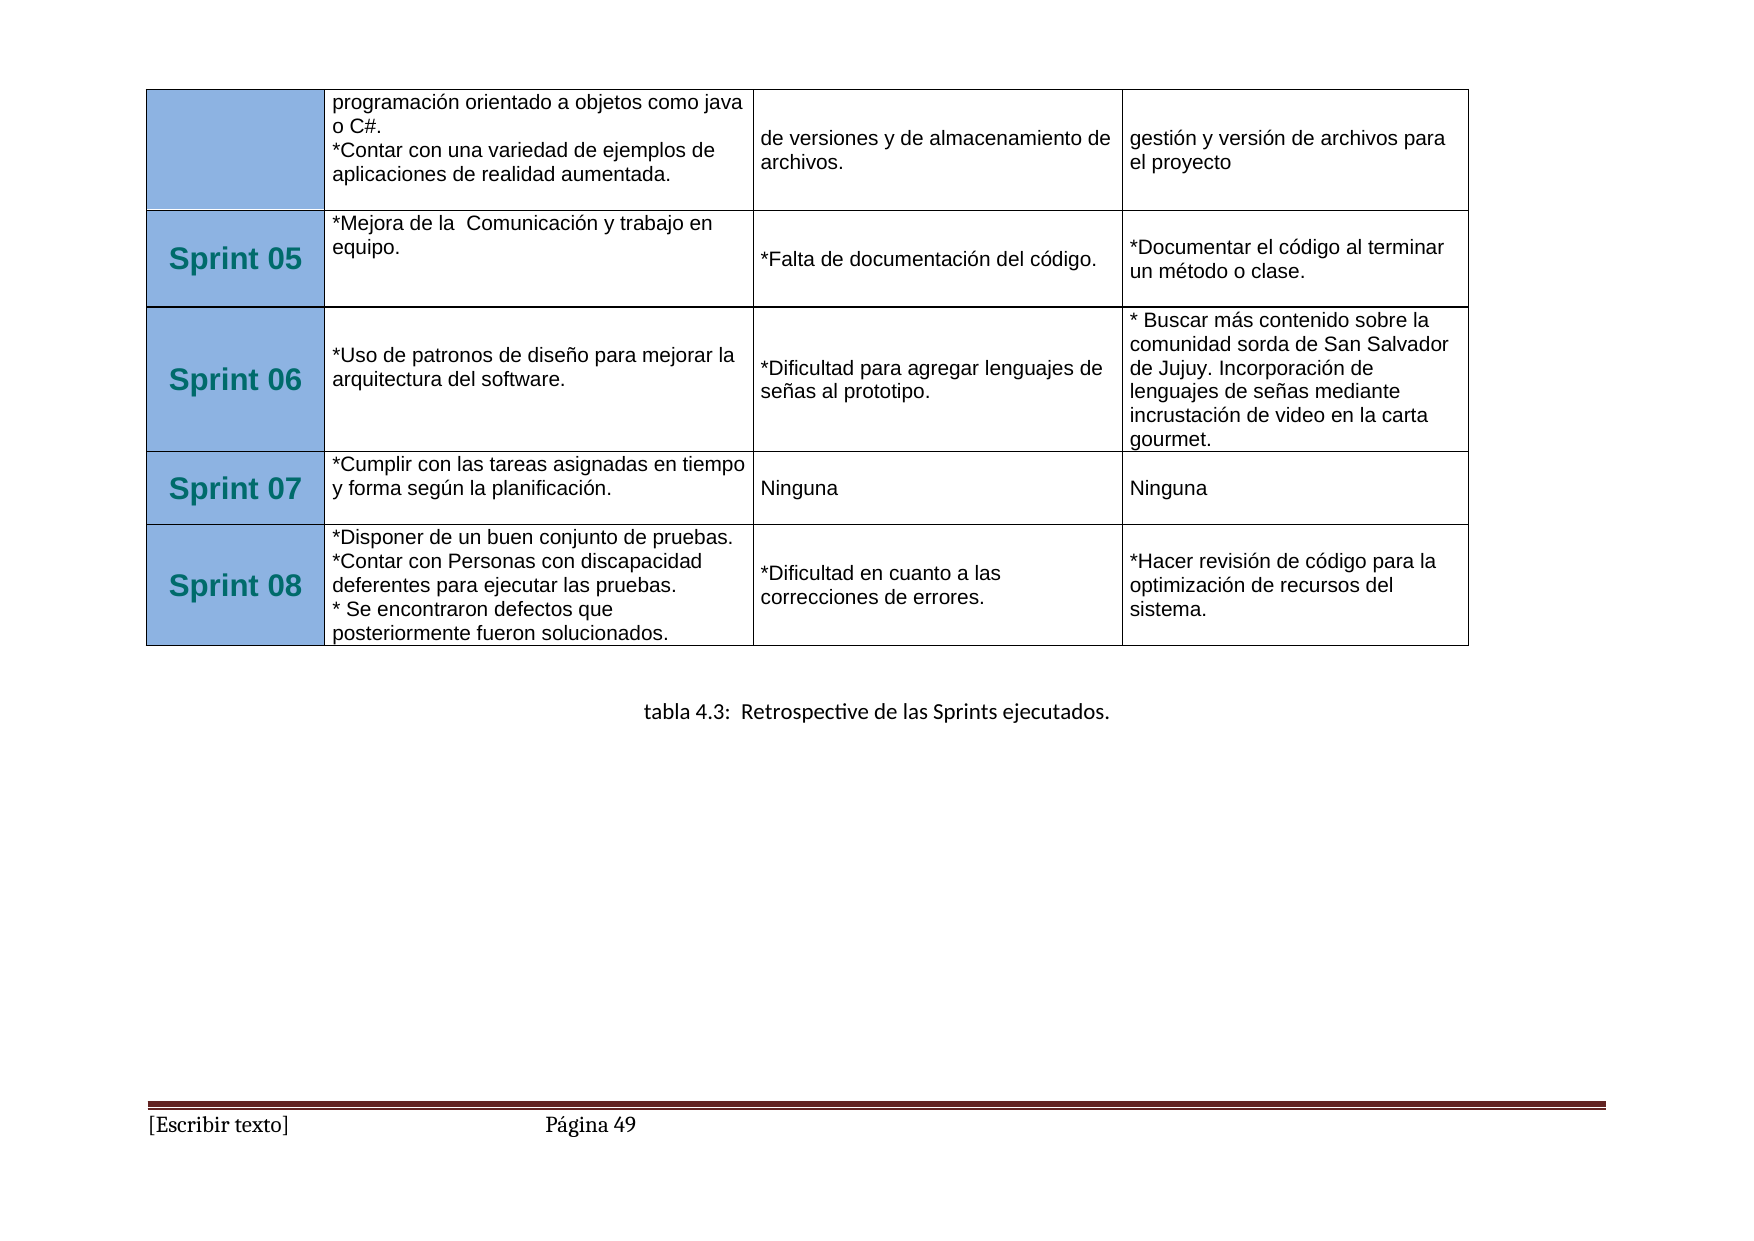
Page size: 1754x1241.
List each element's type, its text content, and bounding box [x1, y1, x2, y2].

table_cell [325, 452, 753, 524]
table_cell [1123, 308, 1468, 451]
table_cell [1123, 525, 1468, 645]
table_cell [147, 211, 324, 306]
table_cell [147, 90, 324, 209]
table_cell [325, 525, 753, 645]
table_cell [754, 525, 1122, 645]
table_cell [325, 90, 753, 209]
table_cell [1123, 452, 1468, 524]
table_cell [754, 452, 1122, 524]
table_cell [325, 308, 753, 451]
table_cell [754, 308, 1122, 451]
text tabla 4.3: Retrospective de las Sprints ejecutados. [148, 697, 1606, 725]
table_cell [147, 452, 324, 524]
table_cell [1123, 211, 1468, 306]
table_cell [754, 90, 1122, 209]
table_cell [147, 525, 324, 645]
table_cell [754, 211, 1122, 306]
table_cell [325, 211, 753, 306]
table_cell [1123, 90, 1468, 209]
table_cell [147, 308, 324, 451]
